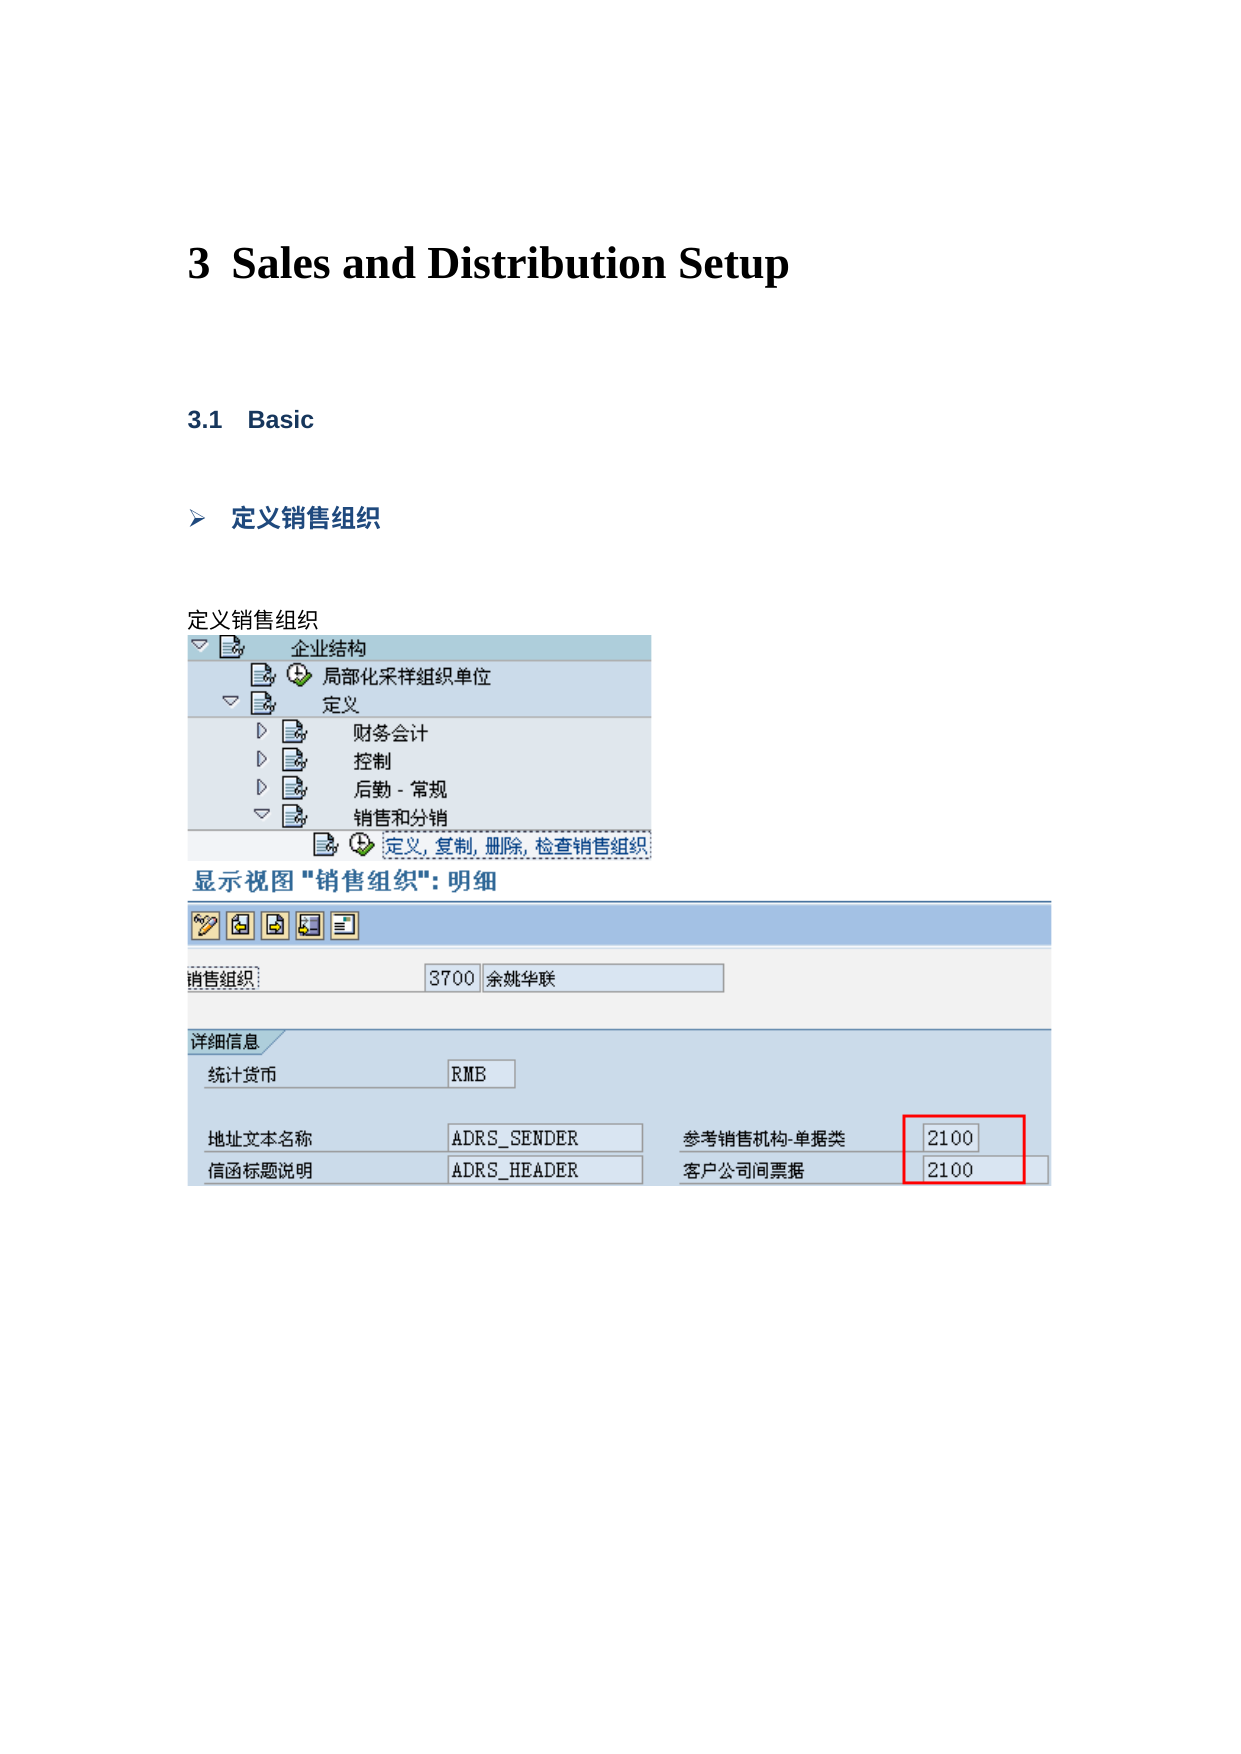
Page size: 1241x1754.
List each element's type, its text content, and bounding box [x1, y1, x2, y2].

subtitle 定义销售组织 [187, 484, 1053, 549]
picture [187, 862, 1052, 1186]
subtitle Sales and Distribution Setup [187, 230, 1053, 295]
text 定义销售组织 [187, 603, 1053, 635]
subtitle Basic [187, 403, 1053, 436]
picture [187, 635, 652, 861]
